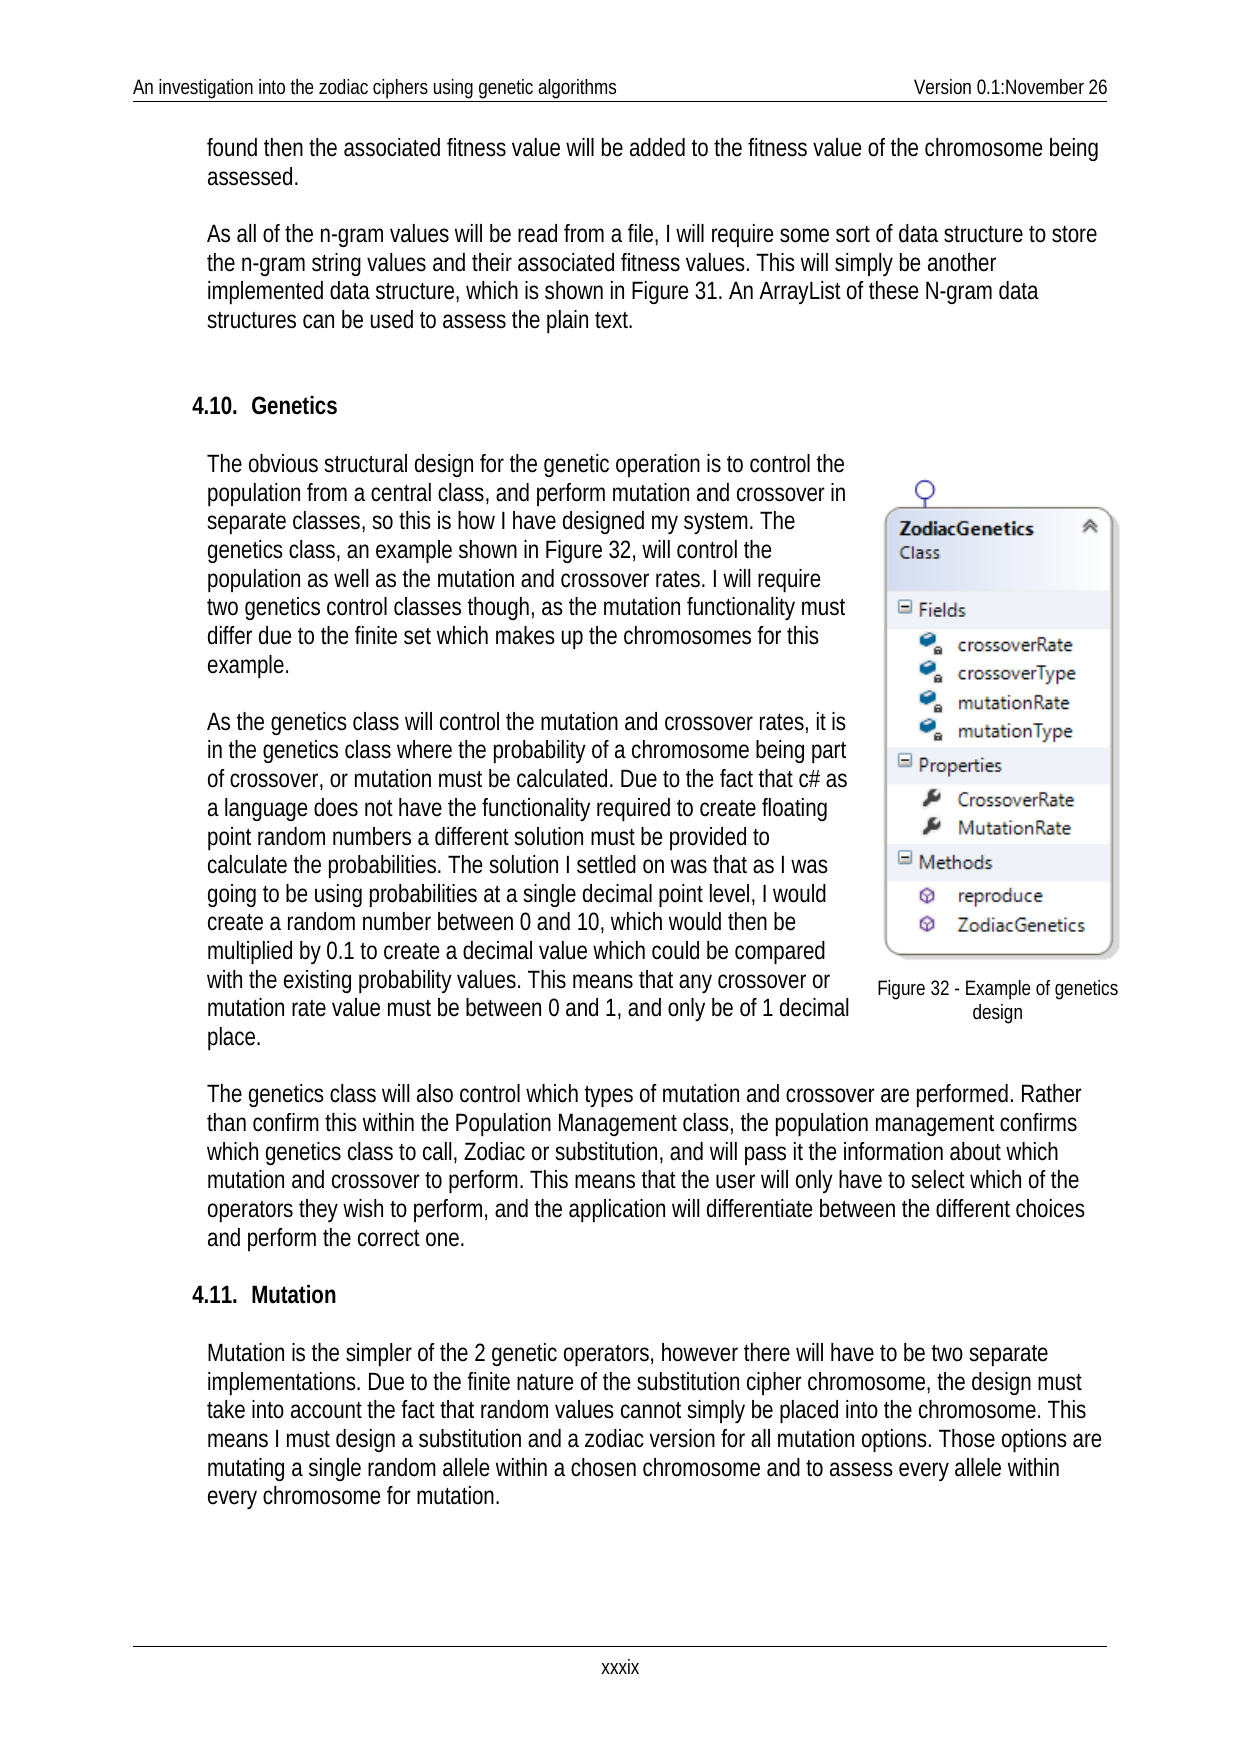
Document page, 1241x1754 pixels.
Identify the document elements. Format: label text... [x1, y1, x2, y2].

picture [870, 465, 1125, 968]
text As the genetics class will control the mutation and crossover rates, it is in the genetics class where the probability of a chromosome being part of crossover, or mutation must be calculated. Due to the fact that c# as a language does not have the functionality required to create floating point random numbers a different solution must be provided to calculate the probabilities. The solution I settled on was that as I was going to be using probabilities at a single decimal point level, I would create a random number between 0 and 10, which would then be multiplied by 0.1 to create a decimal value which could be compared with the existing probability values. This means that any crossover or mutation rate value must be between 0 and 1, and only be of 1 decimal place. [207, 707, 1107, 1051]
subtitle Mutation [192, 1280, 1107, 1309]
text The obvious structural design for the genetic operation is to control the population from a central class, and perform mutation and crossover in separate classes, so this is how I have designed my system. The genetics class, an example shown in Figure 32, will control the population as well as the mutation and crossover rates. I will require two genetics control classes though, as the mutation functionality must differ due to the finite set which makes up the chromosomes for this example. [207, 449, 1107, 678]
text The genetics class will also control which types of mutation and crossover are performed. Rather than confirm this within the Population Management class, the population management confirms which genetics class to call, Zodiac or substitution, and will pass it the information about which mutation and crossover to perform. This means that the user will only have to select which of the operators they wish to perform, and the application will differentiate between the different choices and perform the correct one. [207, 1079, 1107, 1251]
text Mutation is the simpler of the 2 genetic operators, however there will have to be two separate implementations. Due to the finite nature of the substitution cipher chromosome, the design must take into account the fact that random values cannot simply be placed into the chromosome. This means I must design a substitution and a zodiac version for all mutation options. Those options are mutating a single random allele within a chosen chromosome and to assess every allele within every chromosome for mutation. [207, 1338, 1107, 1510]
subtitle Genetics [192, 391, 1107, 420]
text As all of the n-gram values will be read from a file, I will require some sort of data structure to store the n-gram string values and their associated fitness values. This will simply be another implemented data structure, which is shown in Figure 31. An ArrayList of these N-gram data structures can be used to assess the plain text. [207, 219, 1107, 333]
